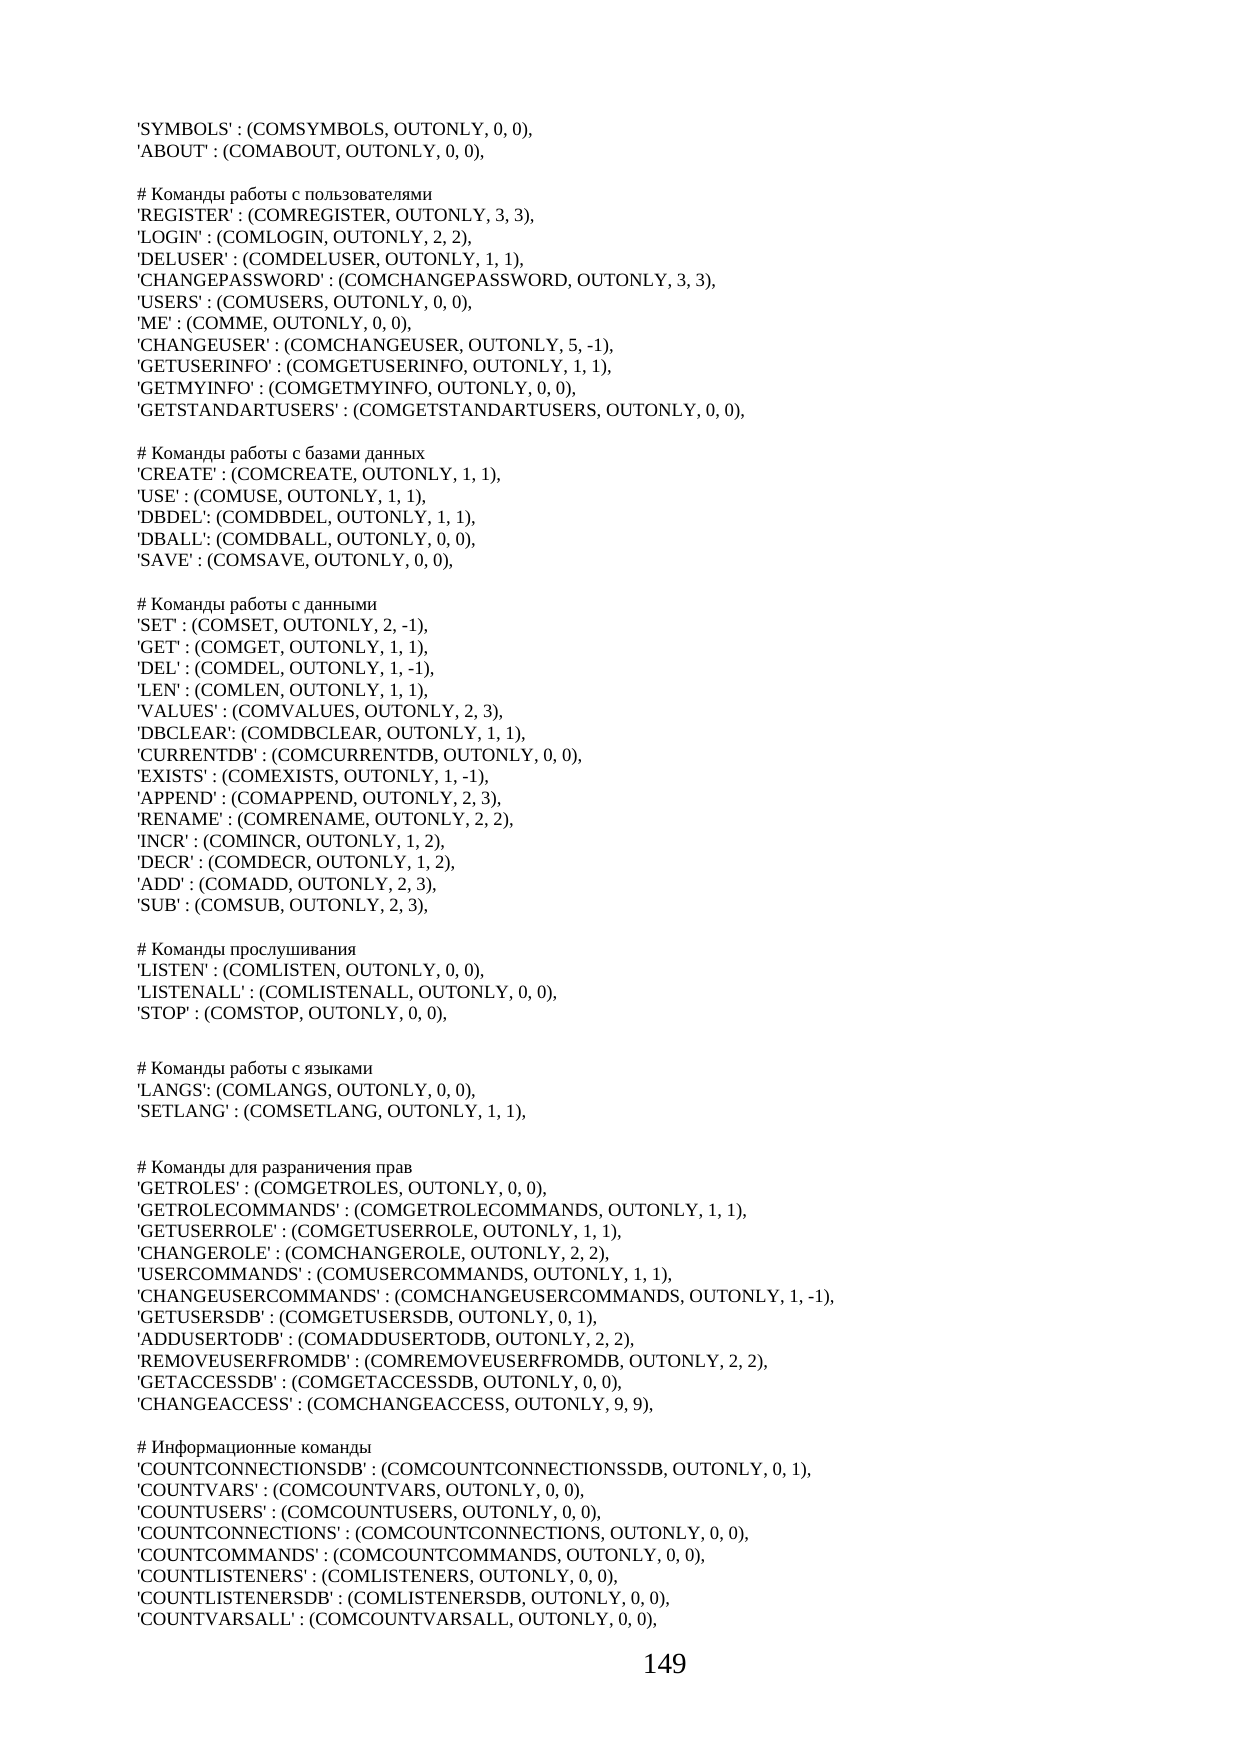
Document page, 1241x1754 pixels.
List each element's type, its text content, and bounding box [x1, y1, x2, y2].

text 'COUNTVARS' : (COMCOUNTVARS, OUTONLY, 0, 0), [118, 1479, 1152, 1501]
text # Команды для разраничения прав [118, 1156, 1152, 1177]
text # Команды работы с языками [118, 1057, 1152, 1079]
text 'DBCLEAR': (COMDBCLEAR, OUTONLY, 1, 1), [118, 722, 1152, 743]
text 'DELUSER' : (COMDELUSER, OUTONLY, 1, 1), [118, 247, 1152, 269]
text 'USE' : (COMUSE, OUTONLY, 1, 1), [118, 485, 1152, 506]
text 'APPEND' : (COMAPPEND, OUTONLY, 2, 3), [118, 787, 1152, 808]
text 'DEL' : (COMDEL, OUTONLY, 1, -1), [118, 657, 1152, 679]
text # Команды работы с данными [118, 592, 1152, 614]
text 'COUNTCONNECTIONSDB' : (COMCOUNTCONNECTIONSSDB, OUTONLY, 0, 1), [118, 1457, 1152, 1479]
text 'STOP' : (COMSTOP, OUTONLY, 0, 0), [118, 1002, 1152, 1024]
text 'GETROLECOMMANDS' : (COMGETROLECOMMANDS, OUTONLY, 1, 1), [118, 1199, 1152, 1220]
text 'VALUES' : (COMVALUES, OUTONLY, 2, 3), [118, 700, 1152, 722]
text 'LANGS': (COMLANGS, OUTONLY, 0, 0), [118, 1079, 1152, 1100]
text 'GETSTANDARTUSERS' : (COMGETSTANDARTUSERS, OUTONLY, 0, 0), [118, 398, 1152, 420]
text 'DECR' : (COMDECR, OUTONLY, 1, 2), [118, 851, 1152, 873]
text 'EXISTS' : (COMEXISTS, OUTONLY, 1, -1), [118, 765, 1152, 787]
text 'GETACCESSDB' : (COMGETACCESSDB, OUTONLY, 0, 0), [118, 1371, 1152, 1393]
text 'LISTENALL' : (COMLISTENALL, OUTONLY, 0, 0), [118, 981, 1152, 1002]
text 'ABOUT' : (COMABOUT, OUTONLY, 0, 0), [118, 140, 1152, 161]
text 'DBALL': (COMDBALL, OUTONLY, 0, 0), [118, 528, 1152, 549]
text 'USERCOMMANDS' : (COMUSERCOMMANDS, OUTONLY, 1, 1), [118, 1263, 1152, 1285]
text 'COUNTLISTENERSDB' : (COMLISTENERSDB, OUTONLY, 0, 0), [118, 1587, 1152, 1608]
text 'DBDEL': (COMDBDEL, OUTONLY, 1, 1), [118, 506, 1152, 528]
text 'INCR' : (COMINCR, OUTONLY, 1, 2), [118, 830, 1152, 851]
text 'REMOVEUSERFROMDB' : (COMREMOVEUSERFROMDB, OUTONLY, 2, 2), [118, 1349, 1152, 1371]
text 'COUNTUSERS' : (COMCOUNTUSERS, OUTONLY, 0, 0), [118, 1501, 1152, 1522]
text 'USERS' : (COMUSERS, OUTONLY, 0, 0), [118, 291, 1152, 312]
text 'CHANGEPASSWORD' : (COMCHANGEPASSWORD, OUTONLY, 3, 3), [118, 269, 1152, 291]
text 'COUNTCONNECTIONS' : (COMCOUNTCONNECTIONS, OUTONLY, 0, 0), [118, 1522, 1152, 1544]
text # Команды работы с базами данных [118, 442, 1152, 463]
text 'COUNTLISTENERS' : (COMLISTENERS, OUTONLY, 0, 0), [118, 1565, 1152, 1587]
text 'RENAME' : (COMRENAME, OUTONLY, 2, 2), [118, 808, 1152, 830]
text 'GETMYINFO' : (COMGETMYINFO, OUTONLY, 0, 0), [118, 377, 1152, 398]
text 'CREATE' : (COMCREATE, OUTONLY, 1, 1), [118, 463, 1152, 485]
text 'GET' : (COMGET, OUTONLY, 1, 1), [118, 636, 1152, 657]
text 'REGISTER' : (COMREGISTER, OUTONLY, 3, 3), [118, 204, 1152, 226]
text 'SET' : (COMSET, OUTONLY, 2, -1), [118, 614, 1152, 636]
text 'CHANGEROLE' : (COMCHANGEROLE, OUTONLY, 2, 2), [118, 1242, 1152, 1263]
text 'ADDUSERTODB' : (COMADDUSERTODB, OUTONLY, 2, 2), [118, 1328, 1152, 1349]
text 'GETROLES' : (COMGETROLES, OUTONLY, 0, 0), [118, 1177, 1152, 1199]
text 'ME' : (COMME, OUTONLY, 0, 0), [118, 312, 1152, 334]
text 'LOGIN' : (COMLOGIN, OUTONLY, 2, 2), [118, 226, 1152, 247]
text 'ADD' : (COMADD, OUTONLY, 2, 3), [118, 873, 1152, 894]
text 'SYMBOLS' : (COMSYMBOLS, OUTONLY, 0, 0), [118, 118, 1152, 140]
text 'SUB' : (COMSUB, OUTONLY, 2, 3), [118, 894, 1152, 916]
text 'COUNTVARSALL' : (COMCOUNTVARSALL, OUTONLY, 0, 0), [118, 1608, 1152, 1630]
text 'CURRENTDB' : (COMCURRENTDB, OUTONLY, 0, 0), [118, 743, 1152, 765]
text 'SAVE' : (COMSAVE, OUTONLY, 0, 0), [118, 549, 1152, 571]
text # Команды работы с пользователями [118, 183, 1152, 204]
text 'COUNTCOMMANDS' : (COMCOUNTCOMMANDS, OUTONLY, 0, 0), [118, 1544, 1152, 1565]
text 'SETLANG' : (COMSETLANG, OUTONLY, 1, 1), [118, 1100, 1152, 1122]
text 'CHANGEACCESS' : (COMCHANGEACCESS, OUTONLY, 9, 9), [118, 1393, 1152, 1414]
text 'LEN' : (COMLEN, OUTONLY, 1, 1), [118, 679, 1152, 700]
text 'CHANGEUSERCOMMANDS' : (COMCHANGEUSERCOMMANDS, OUTONLY, 1, -1), [118, 1285, 1152, 1306]
text 'GETUSERSDB' : (COMGETUSERSDB, OUTONLY, 0, 1), [118, 1306, 1152, 1328]
text # Команды прослушивания [118, 937, 1152, 959]
text 'GETUSERROLE' : (COMGETUSERROLE, OUTONLY, 1, 1), [118, 1220, 1152, 1242]
text 'GETUSERINFO' : (COMGETUSERINFO, OUTONLY, 1, 1), [118, 355, 1152, 377]
text # Информационные команды [118, 1436, 1152, 1457]
text 'CHANGEUSER' : (COMCHANGEUSER, OUTONLY, 5, -1), [118, 334, 1152, 355]
text 'LISTEN' : (COMLISTEN, OUTONLY, 0, 0), [118, 959, 1152, 981]
